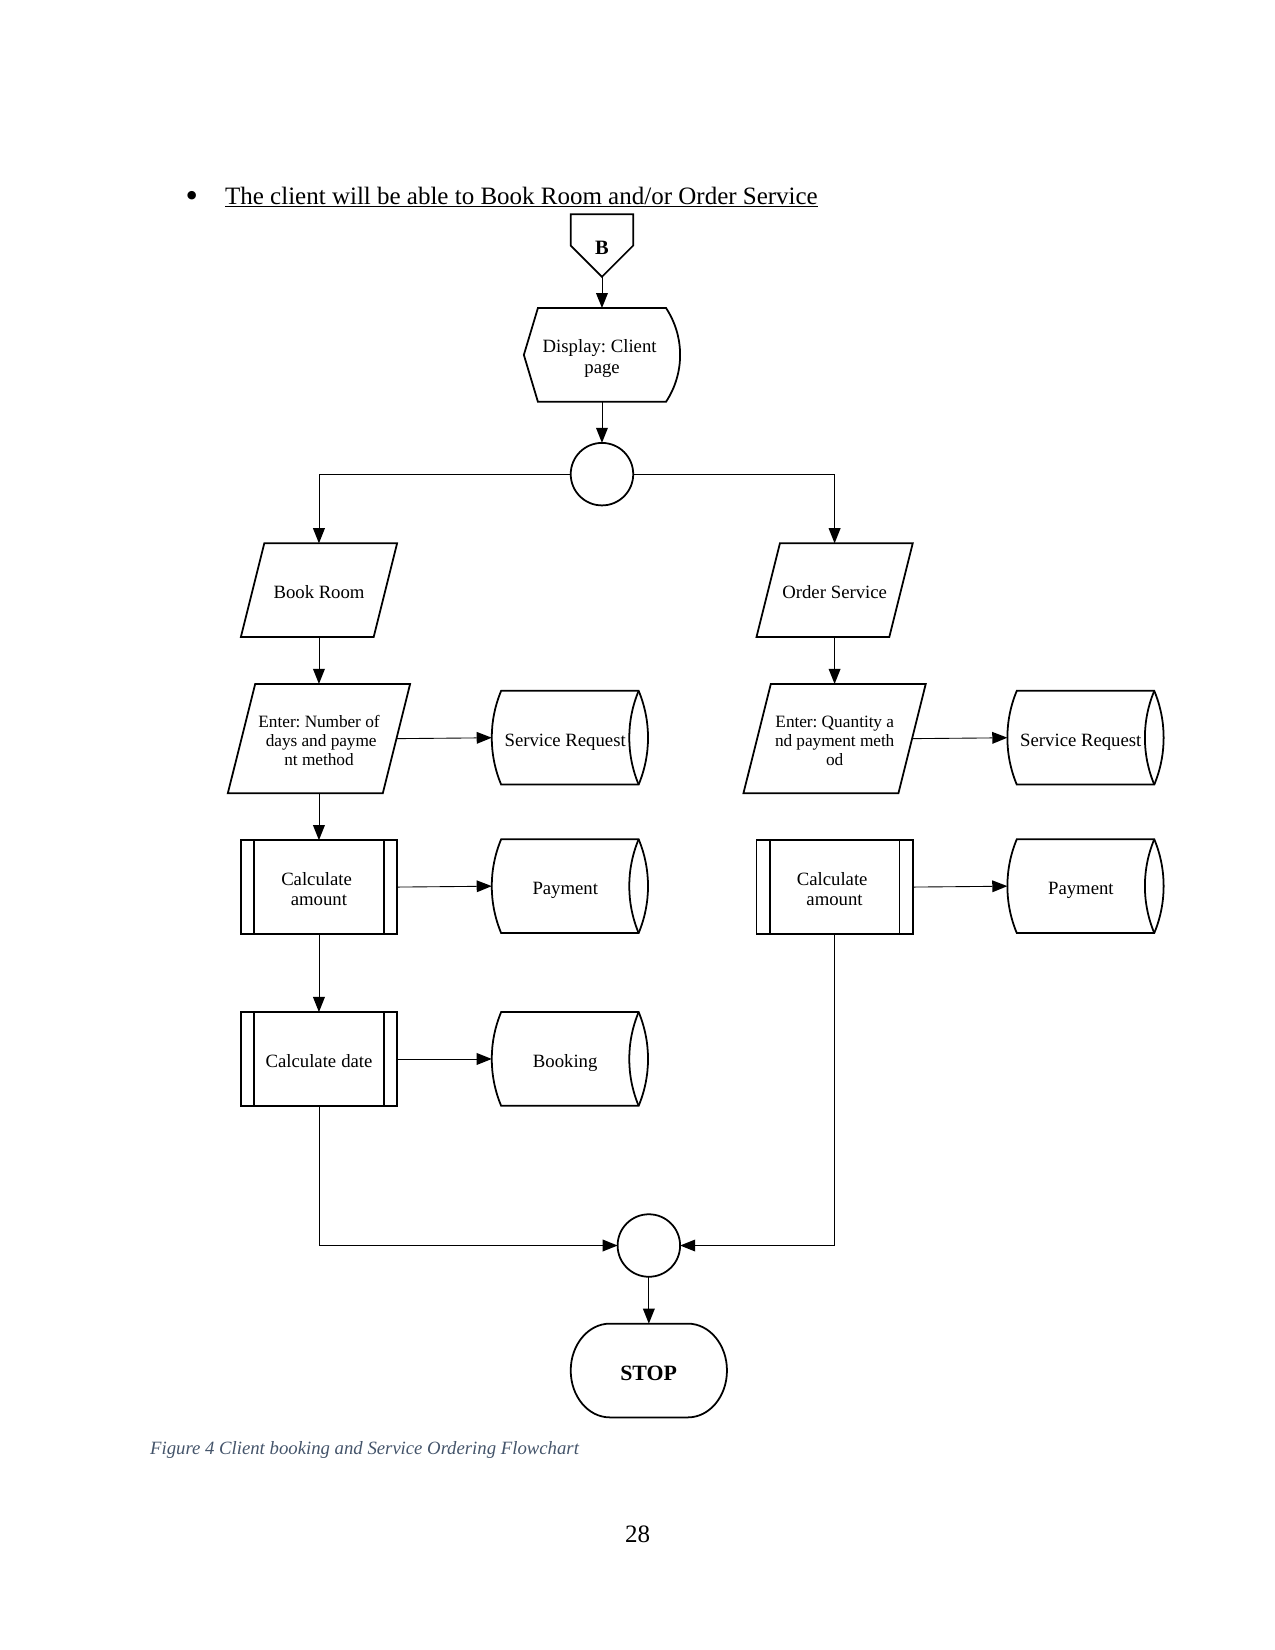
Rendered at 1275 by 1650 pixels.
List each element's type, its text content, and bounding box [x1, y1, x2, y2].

list The client will be able to Book Room and/or Order Service [187, 181, 1125, 210]
